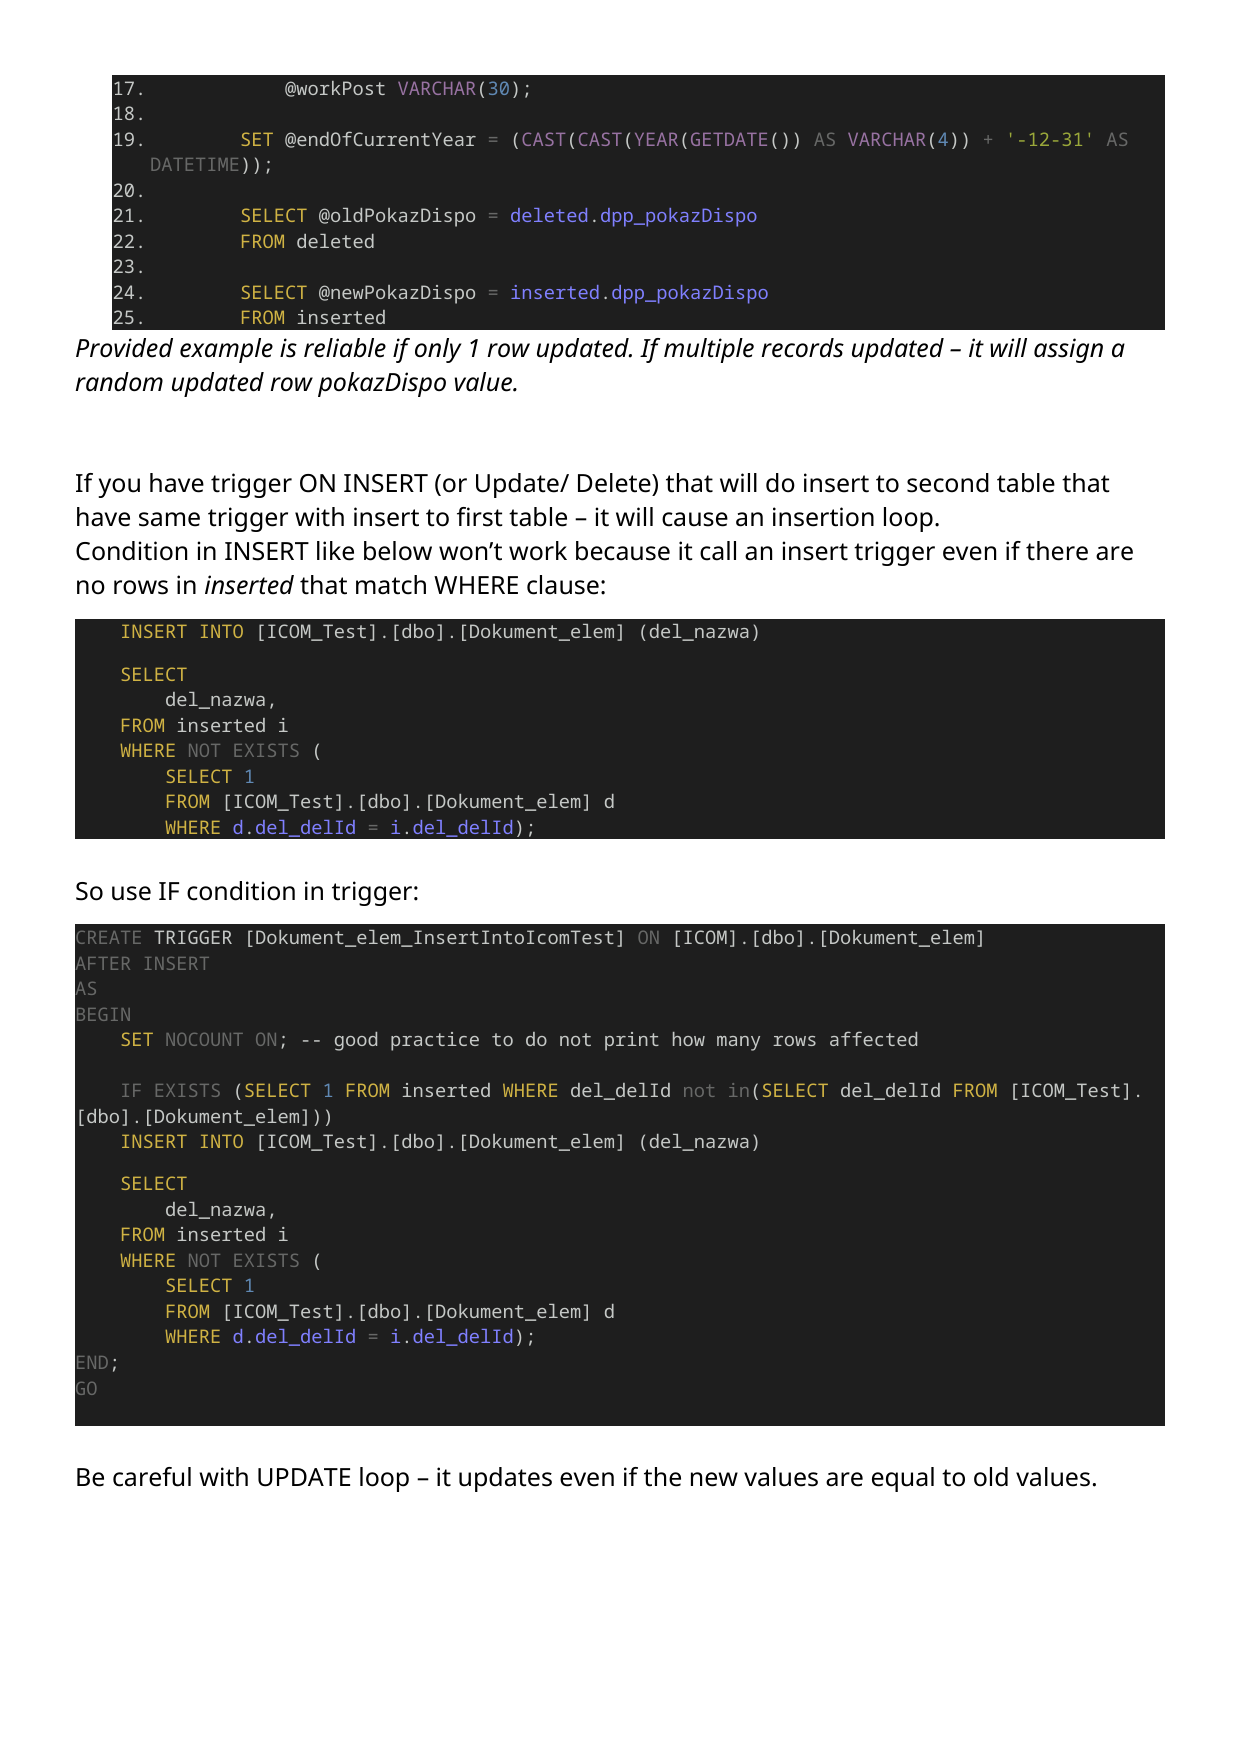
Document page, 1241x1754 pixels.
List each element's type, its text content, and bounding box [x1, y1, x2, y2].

text BEGIN [75, 1001, 1165, 1026]
text SELECT 1 [75, 763, 1165, 788]
text WHERE NOT EXISTS ( [75, 1247, 1165, 1273]
text SET NOCOUNT ON; -- good practice to do not print how many rows affected [75, 1026, 1165, 1052]
text FROM [ICOM_Test].[dbo].[Dokument_elem] d [75, 788, 1165, 814]
text del_nazwa, [75, 1196, 1165, 1222]
text So use IF condition in trigger: [75, 839, 1165, 908]
text del_nazwa, [75, 686, 1165, 712]
text CREATE TRIGGER [Dokument_elem_InsertIntoIcomTest] ON [ICOM].[dbo].[Dokument_elem] [75, 924, 1165, 950]
text INSERT INTO [ICOM_Test].[dbo].[Dokument_elem] (del_nazwa) [75, 619, 1165, 644]
text AS [75, 975, 1165, 1001]
text INSERT INTO [ICOM_Test].[dbo].[Dokument_elem] (del_nazwa) [75, 1128, 1165, 1154]
text SELECT 1 [75, 1273, 1165, 1298]
text FROM inserted i [75, 1222, 1165, 1247]
text Be careful with UPDATE loop – it updates even if the new values are equal to old values. [75, 1426, 1165, 1494]
list FROM inserted [112, 305, 1165, 330]
text WHERE d.del_delId = i.del_delId); [75, 814, 1165, 839]
text WHERE d.del_delId = i.del_delId); [75, 1324, 1165, 1349]
text IF EXISTS (SELECT 1 FROM inserted WHERE del_delId not in(SELECT del_delId FROM [ICOM_Test].[dbo].[Dokument_elem])) [75, 1077, 1165, 1128]
text GO [75, 1375, 1165, 1400]
list SELECT @newPokazDispo = inserted.dpp_pokazDispo [112, 279, 1165, 305]
text WHERE NOT EXISTS ( [75, 737, 1165, 763]
list FROM deleted [112, 228, 1165, 254]
list SET @endOfCurrentYear = (CAST(CAST(YEAR(GETDATE()) AS VARCHAR(4)) + '-12-31' AS DATETIME)); [112, 126, 1165, 177]
text FROM inserted i [75, 712, 1165, 737]
text If you have trigger ON INSERT (or Update/ Delete) that will do insert to second table that have same trigger with insert to first table – it will cause an insertion loop. Condition in INSERT like below won’t work because it call an insert trigger even if there are no rows in inserted that match WHERE clause: [75, 466, 1165, 602]
text FROM [ICOM_Test].[dbo].[Dokument_elem] d [75, 1298, 1165, 1324]
text SELECT [75, 661, 1165, 686]
text Provided example is reliable if only 1 row updated. If multiple records updated – it will assign a random updated row pokazDispo value. [75, 330, 1165, 398]
text END; [75, 1349, 1165, 1375]
list @workPost VARCHAR(30); [112, 75, 1165, 101]
text AFTER INSERT [75, 950, 1165, 975]
list SELECT @oldPokazDispo = deleted.dpp_pokazDispo [112, 203, 1165, 228]
text SELECT [75, 1171, 1165, 1196]
